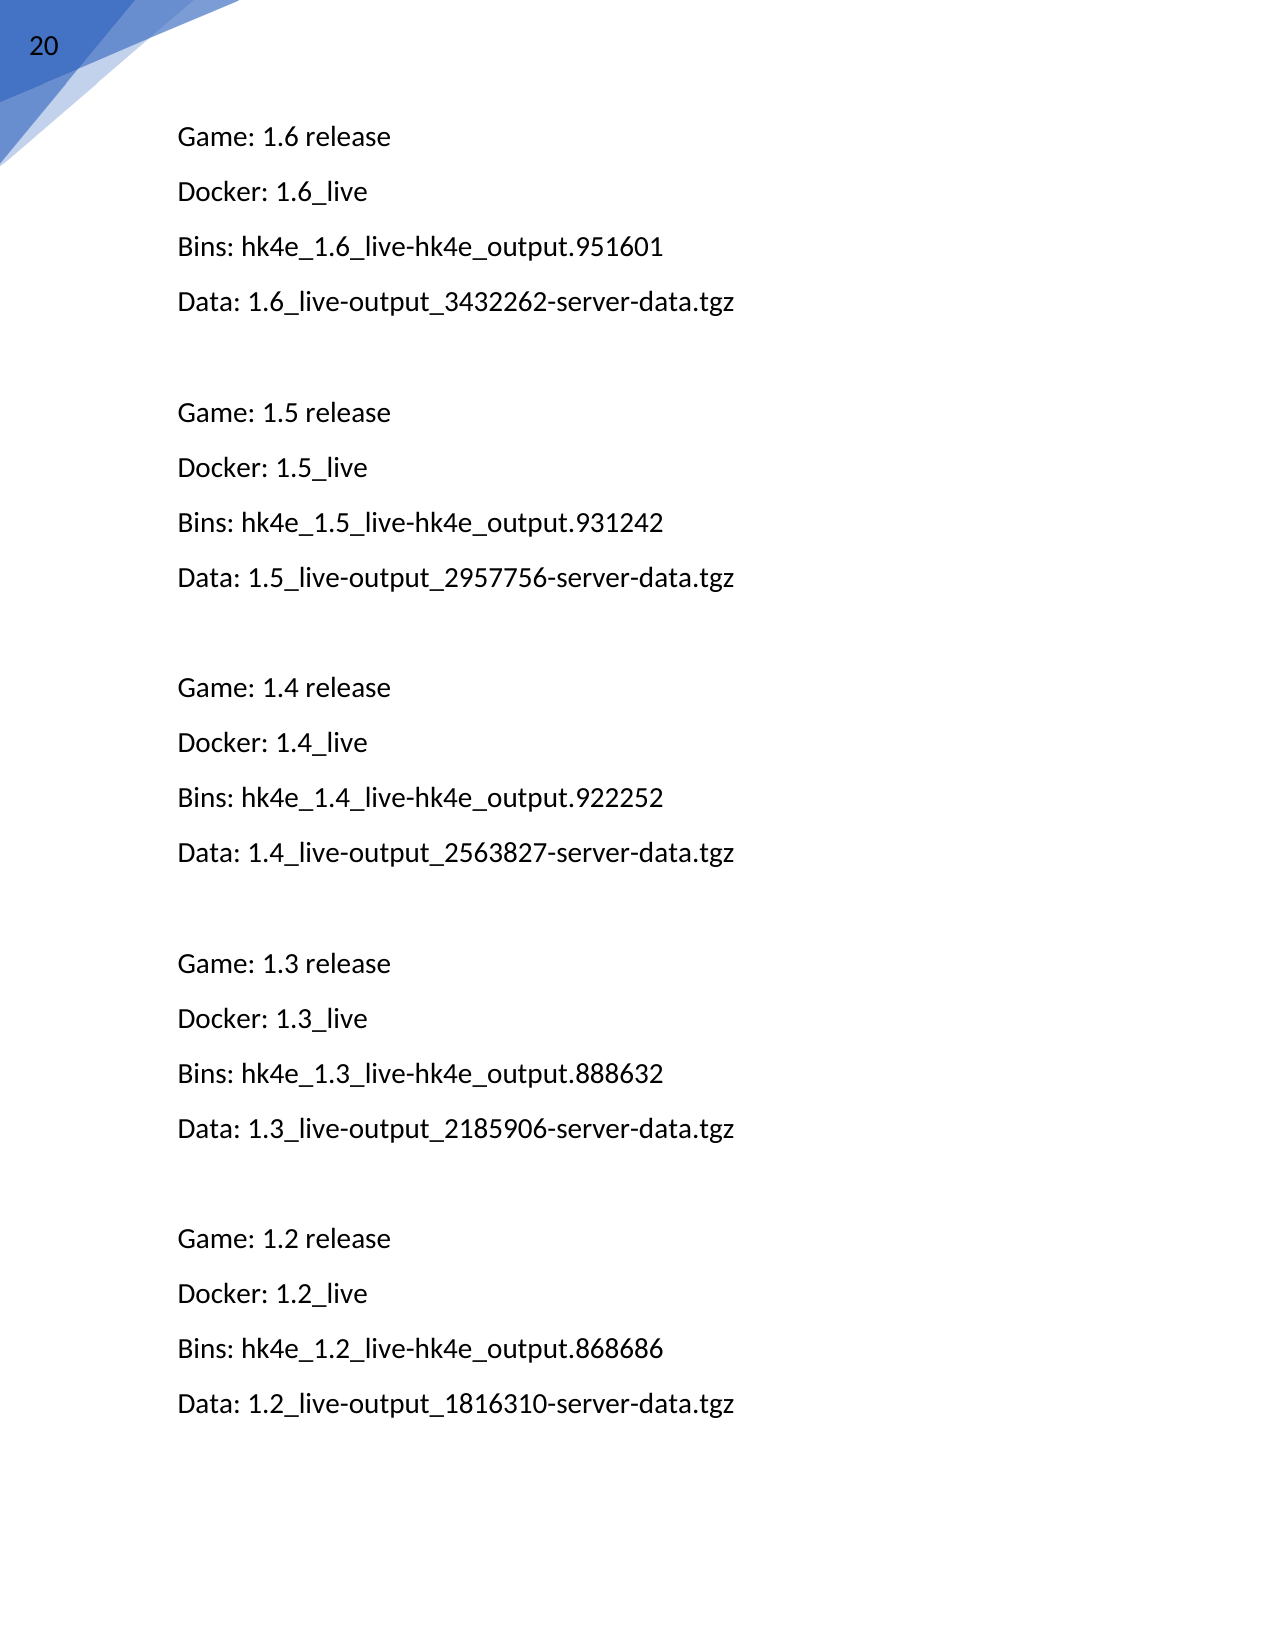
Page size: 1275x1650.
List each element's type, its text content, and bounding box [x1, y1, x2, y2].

text Game: 1.4 release [177, 669, 1186, 705]
text Bins: hk4e_1.2_live-hk4e_output.868686 [177, 1330, 1186, 1366]
text Game: 1.5 release [177, 394, 1186, 429]
text Bins: hk4e_1.3_live-hk4e_output.888632 [177, 1055, 1186, 1091]
picture [0, 0, 241, 168]
text Docker: 1.5_live [177, 449, 1186, 484]
text Docker: 1.6_live [177, 173, 1186, 209]
text Bins: hk4e_1.4_live-hk4e_output.922252 [177, 779, 1186, 815]
text Bins: hk4e_1.5_live-hk4e_output.931242 [177, 504, 1186, 539]
text Game: 1.2 release [177, 1220, 1186, 1256]
text Bins: hk4e_1.6_live-hk4e_output.951601 [177, 228, 1186, 264]
text Game: 1.6 release [177, 118, 1186, 154]
text Data: 1.3_live-output_2185906-server-data.tgz [177, 1110, 1186, 1146]
text Docker: 1.2_live [177, 1275, 1186, 1311]
text Data: 1.6_live-output_3432262-server-data.tgz [177, 283, 1186, 319]
text Data: 1.4_live-output_2563827-server-data.tgz [177, 834, 1186, 870]
text Game: 1.3 release [177, 945, 1186, 980]
text Data: 1.5_live-output_2957756-server-data.tgz [177, 559, 1186, 594]
text Data: 1.2_live-output_1816310-server-data.tgz [177, 1386, 1186, 1421]
text Docker: 1.3_live [177, 1000, 1186, 1035]
text Docker: 1.4_live [177, 724, 1186, 760]
